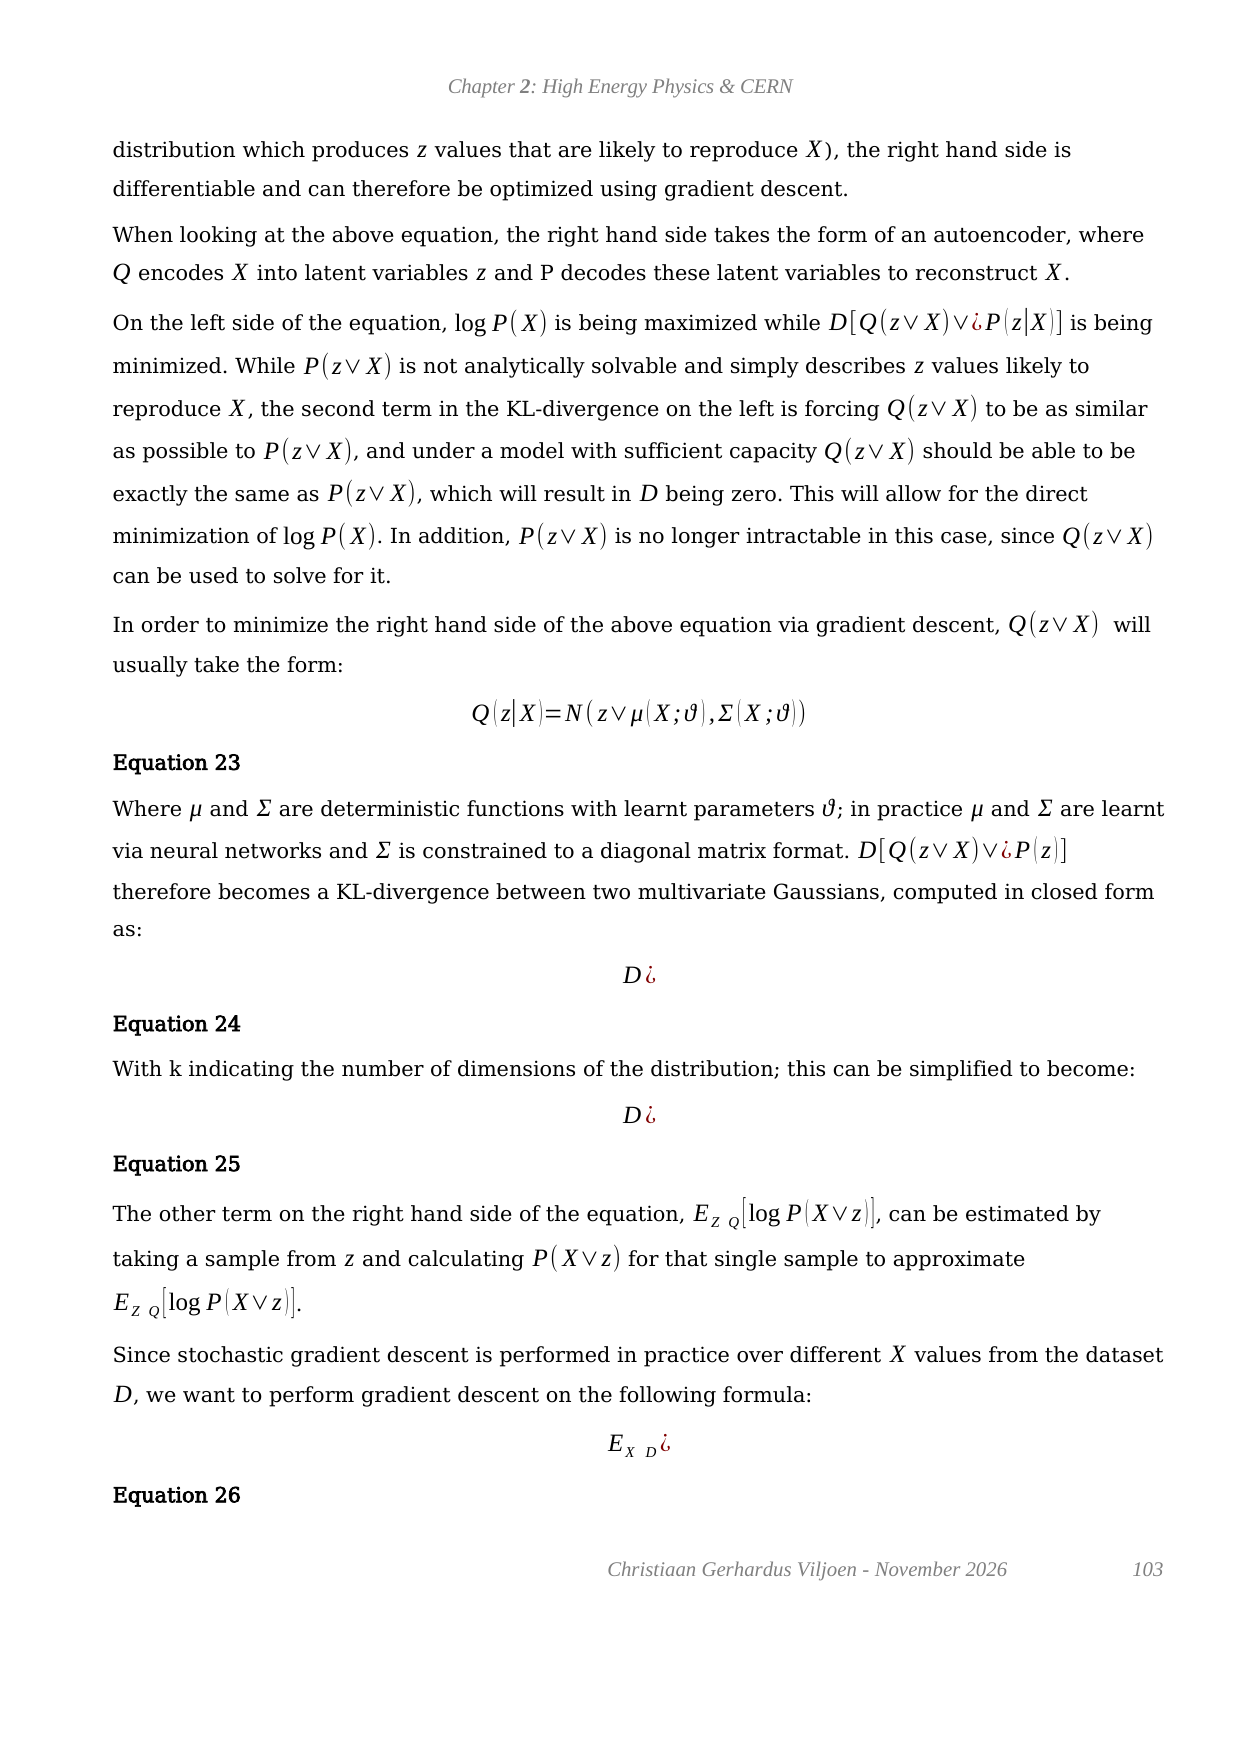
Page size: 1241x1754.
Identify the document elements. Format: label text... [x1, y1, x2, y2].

text Equation 24 [112, 1010, 1165, 1035]
text The other term on the right hand side of the equation, , can be estimated by taking a sample from and calculating for that single sample to approximate . [112, 1196, 1165, 1320]
text In order to minimize the right hand side of the above equation via gradient descent, will usually take the form: [112, 609, 1165, 677]
text Equation 26 [112, 1482, 1165, 1507]
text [112, 135, 1165, 201]
text Where and are deterministic functions with learnt parameters ; in practice and are learnt via neural networks and is constrained to a diagonal matrix format. therefore becomes a KL-divergence between two multivariate Gaussians, computed in closed form as: [112, 795, 1165, 941]
text On the left side of the equation, is being maximized while is being minimized. While is not analytically solvable and simply describes values likely to reproduce , the second term in the KL-divergence on the left is forcing to be as similar as possible to , and under a model with sufficient capacity should be able to be exactly the same as , which will result in being zero. This will allow for the direct minimization of . In addition, is no longer intractable in this case, since can be used to solve for it. [112, 307, 1165, 588]
text When looking at the above equation, the right hand side takes the form of an autoencoder, where encodes into latent variables and P decodes these latent variables to reconstruct . [112, 221, 1165, 286]
text Equation 25 [112, 1150, 1165, 1175]
text Since stochastic gradient descent is performed in practice over different values from the dataset , we want to perform gradient descent on the following formula: [112, 1341, 1165, 1408]
text With k indicating the number of dimensions of the distribution; this can be simplified to become: [112, 1056, 1165, 1081]
text Equation 23 [112, 749, 1165, 774]
